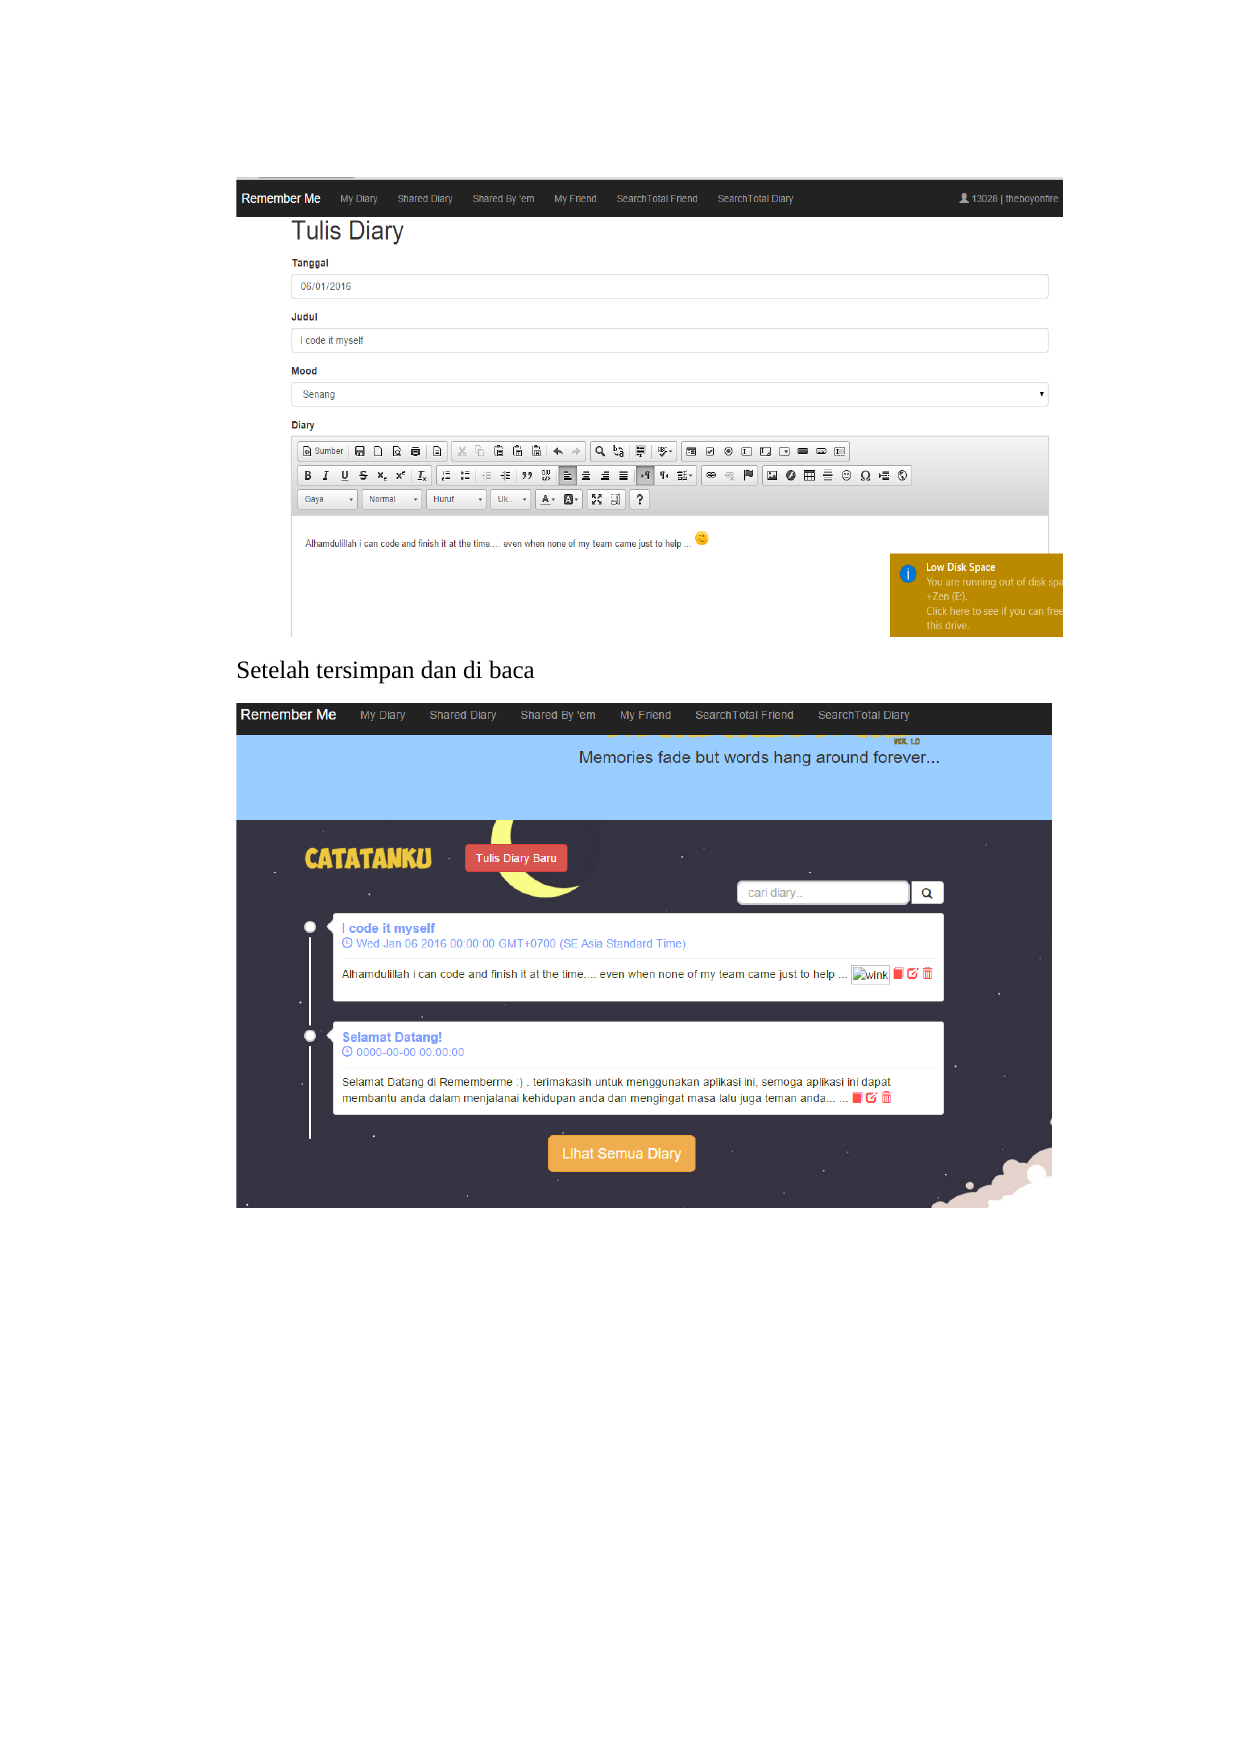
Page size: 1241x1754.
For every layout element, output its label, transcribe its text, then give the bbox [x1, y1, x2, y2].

picture [236, 177, 1063, 637]
text Setelah tersimpan dan di baca [236, 655, 1063, 684]
picture [236, 703, 1052, 1208]
